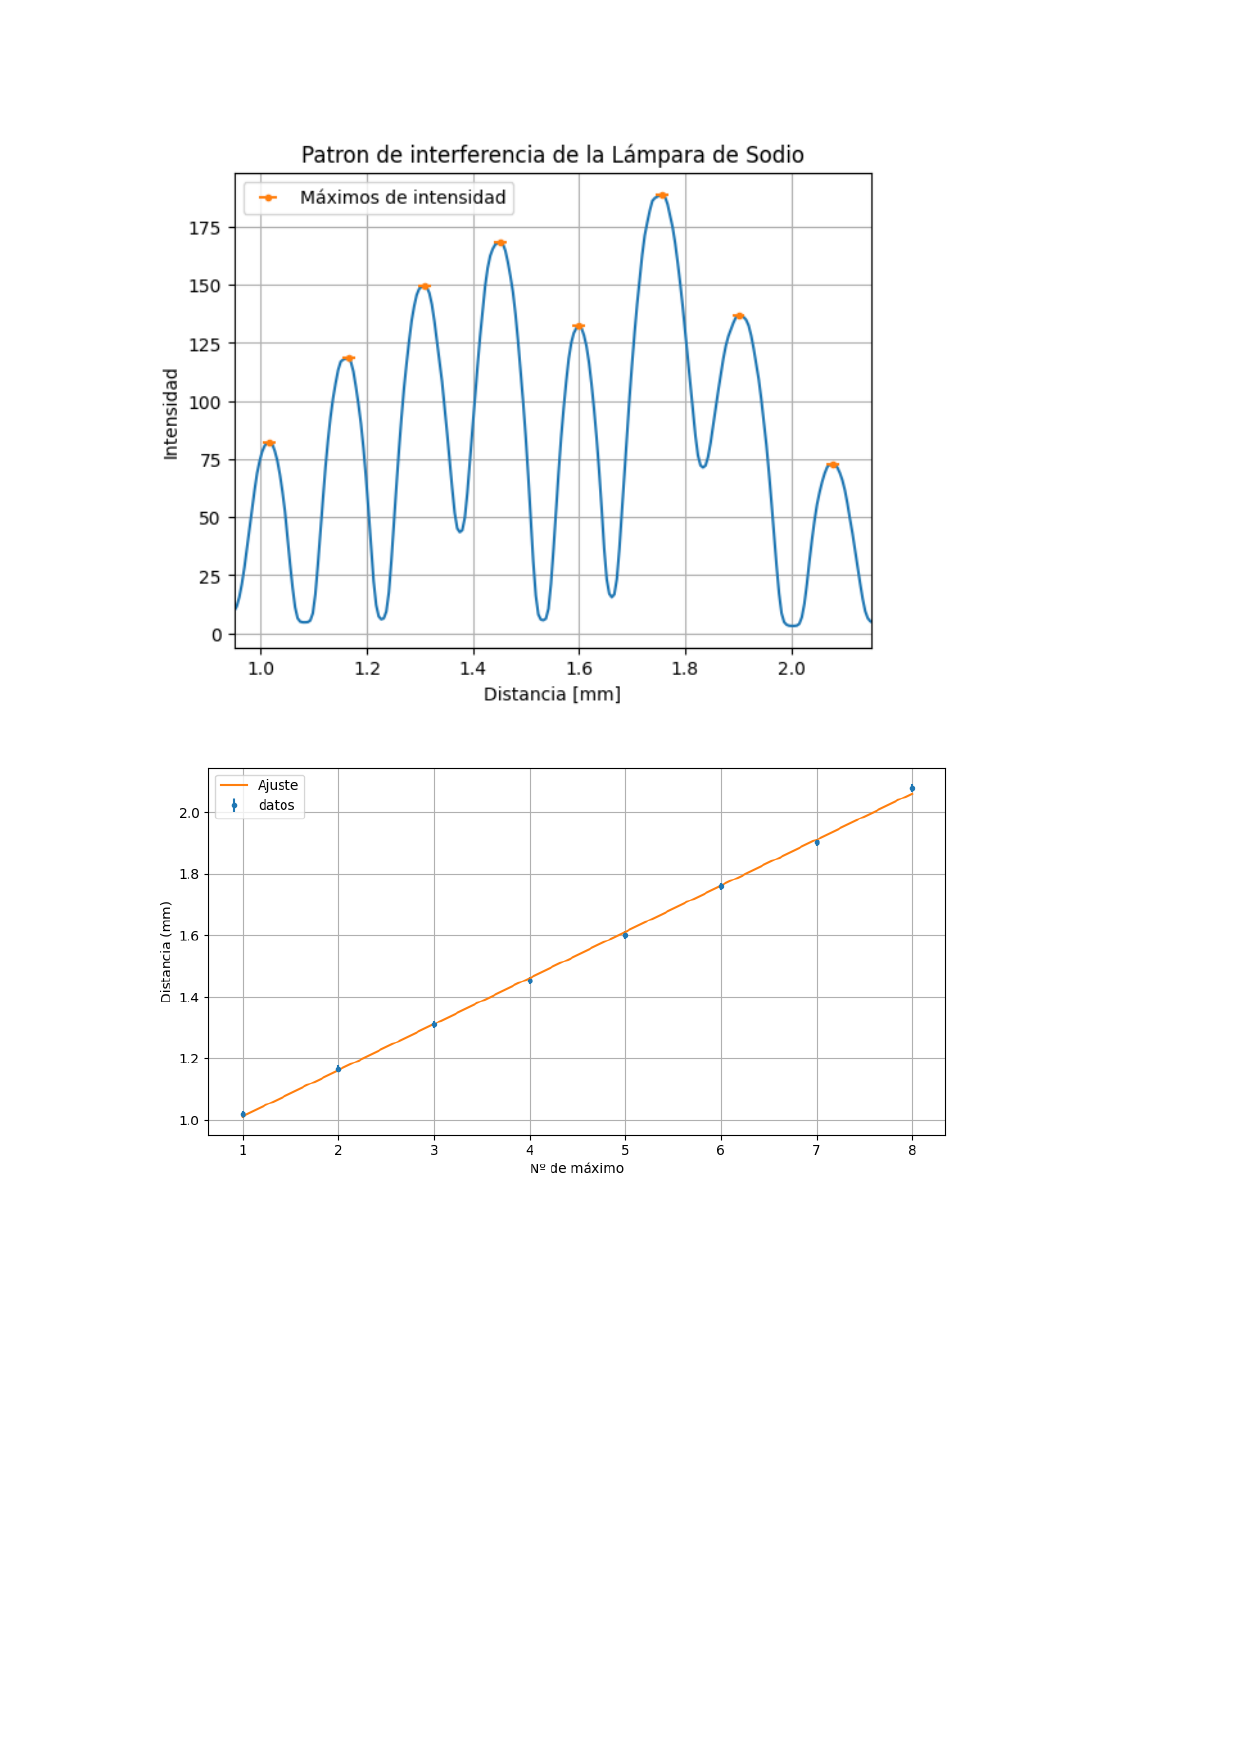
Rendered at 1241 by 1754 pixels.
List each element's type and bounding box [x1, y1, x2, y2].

picture [150, 758, 954, 1185]
picture [150, 132, 883, 716]
